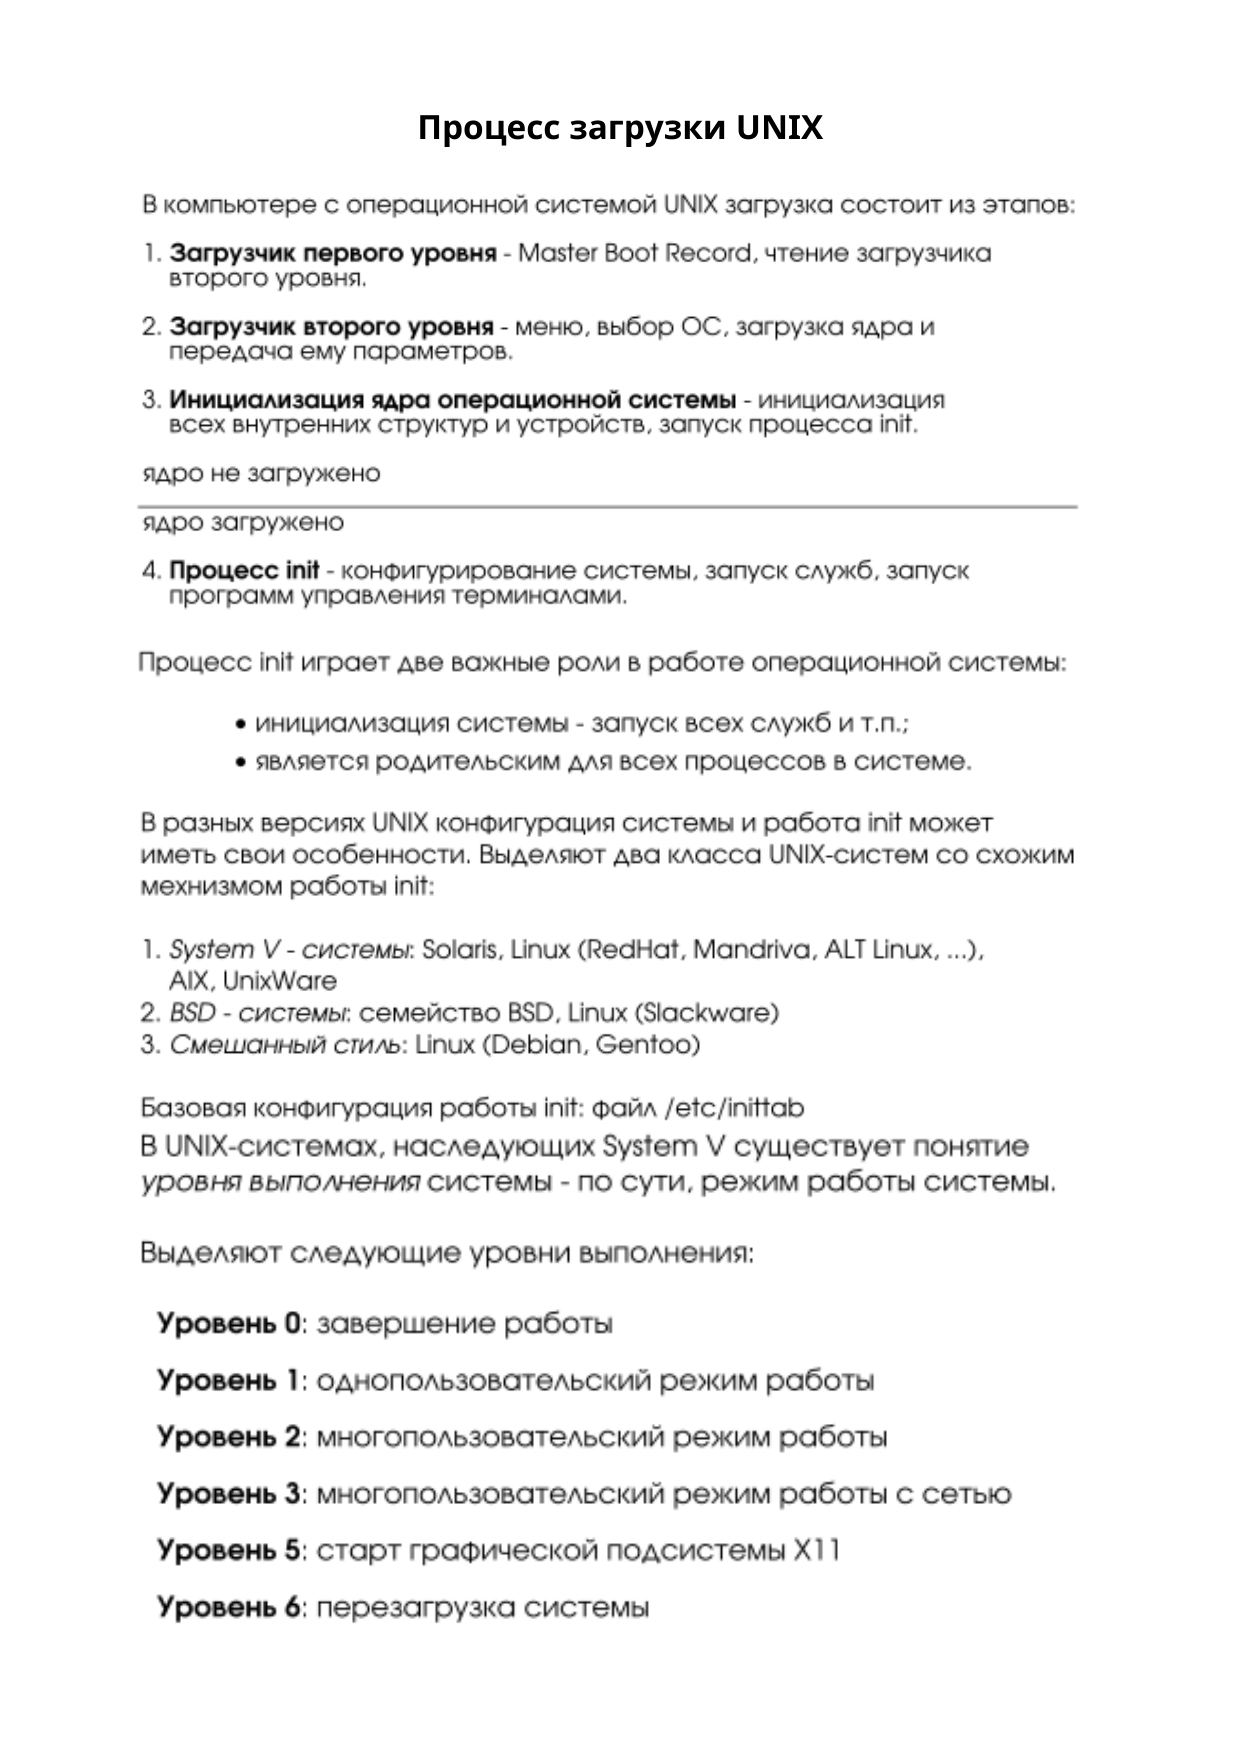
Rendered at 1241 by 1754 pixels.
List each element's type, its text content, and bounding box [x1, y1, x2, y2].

picture [131, 646, 1110, 1126]
subtitle Процесс загрузки UNIX [75, 104, 1165, 149]
picture [132, 1127, 1108, 1653]
picture [134, 178, 1106, 628]
